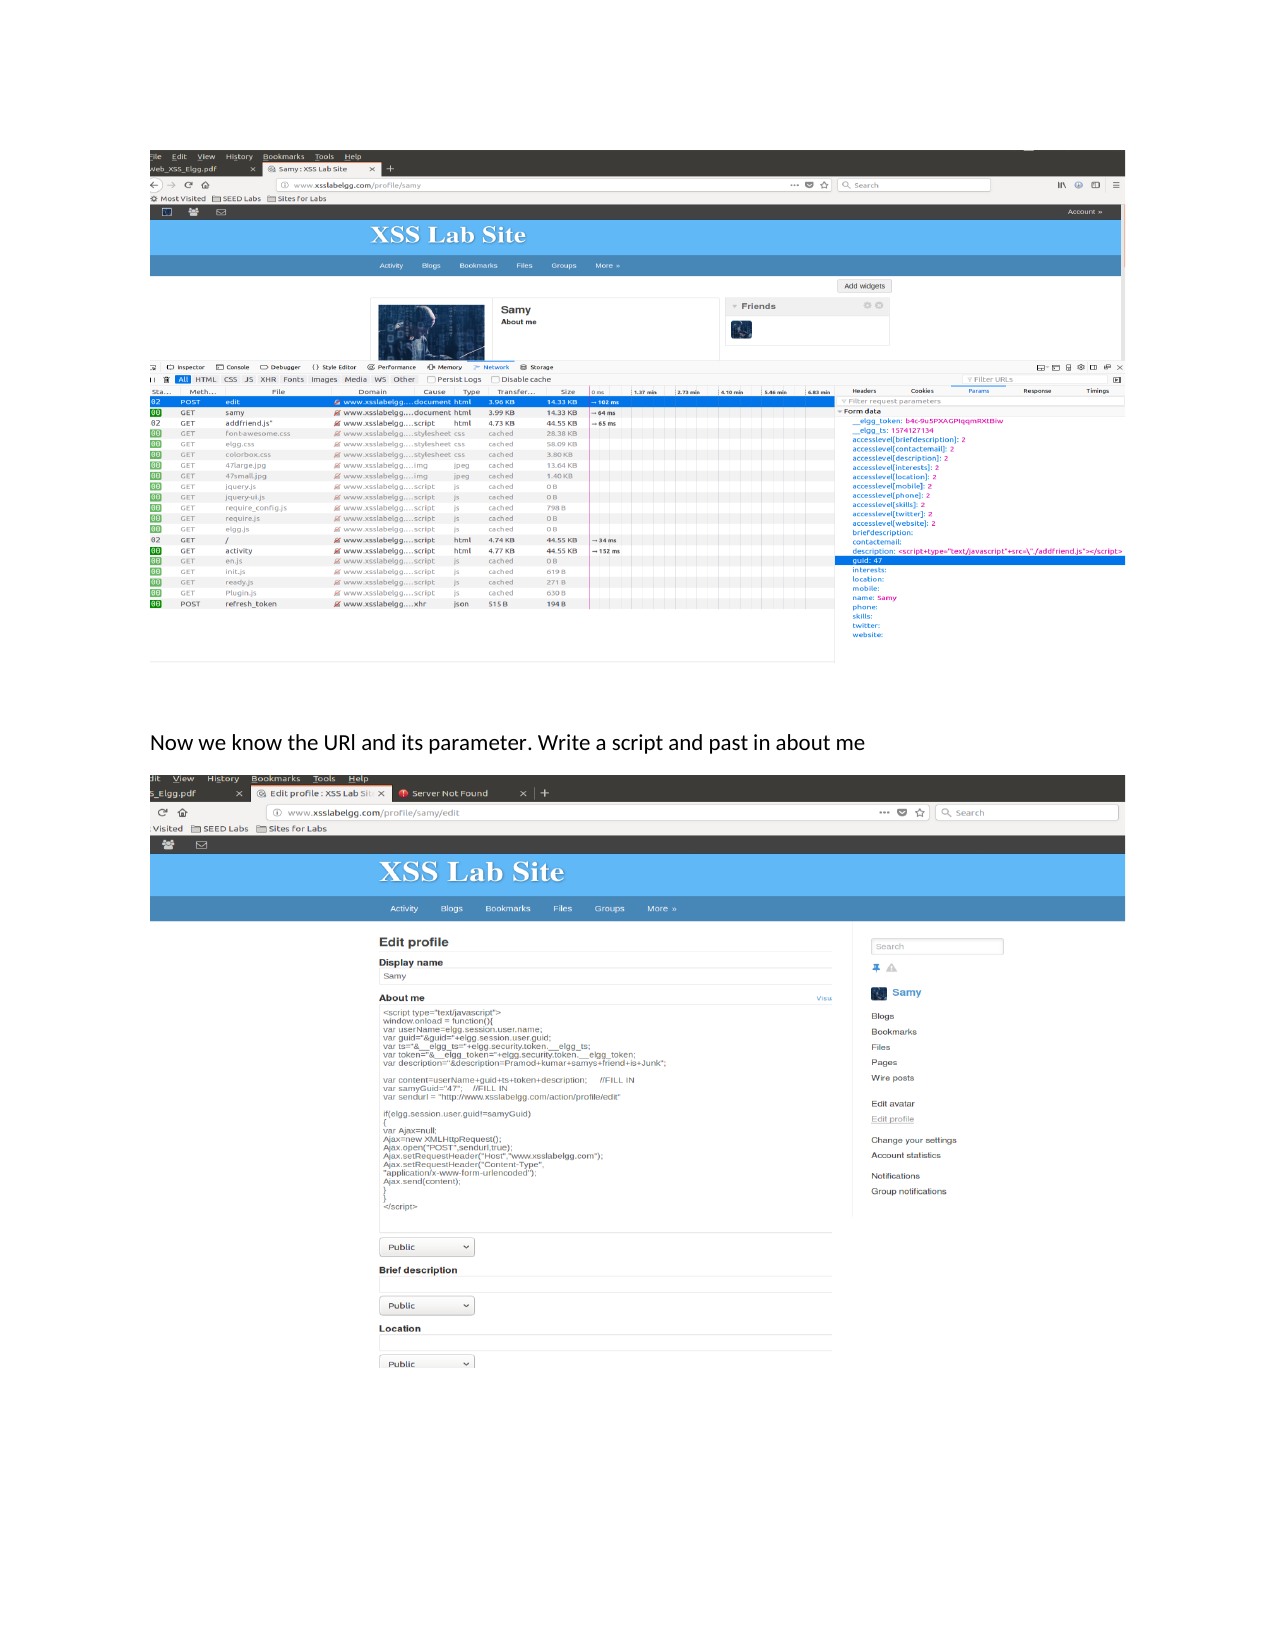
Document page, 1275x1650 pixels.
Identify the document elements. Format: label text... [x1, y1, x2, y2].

picture [150, 150, 1125, 663]
picture [150, 775, 1125, 1368]
text Now we know the URl and its parameter. Write a script and past in about me [150, 728, 1125, 756]
